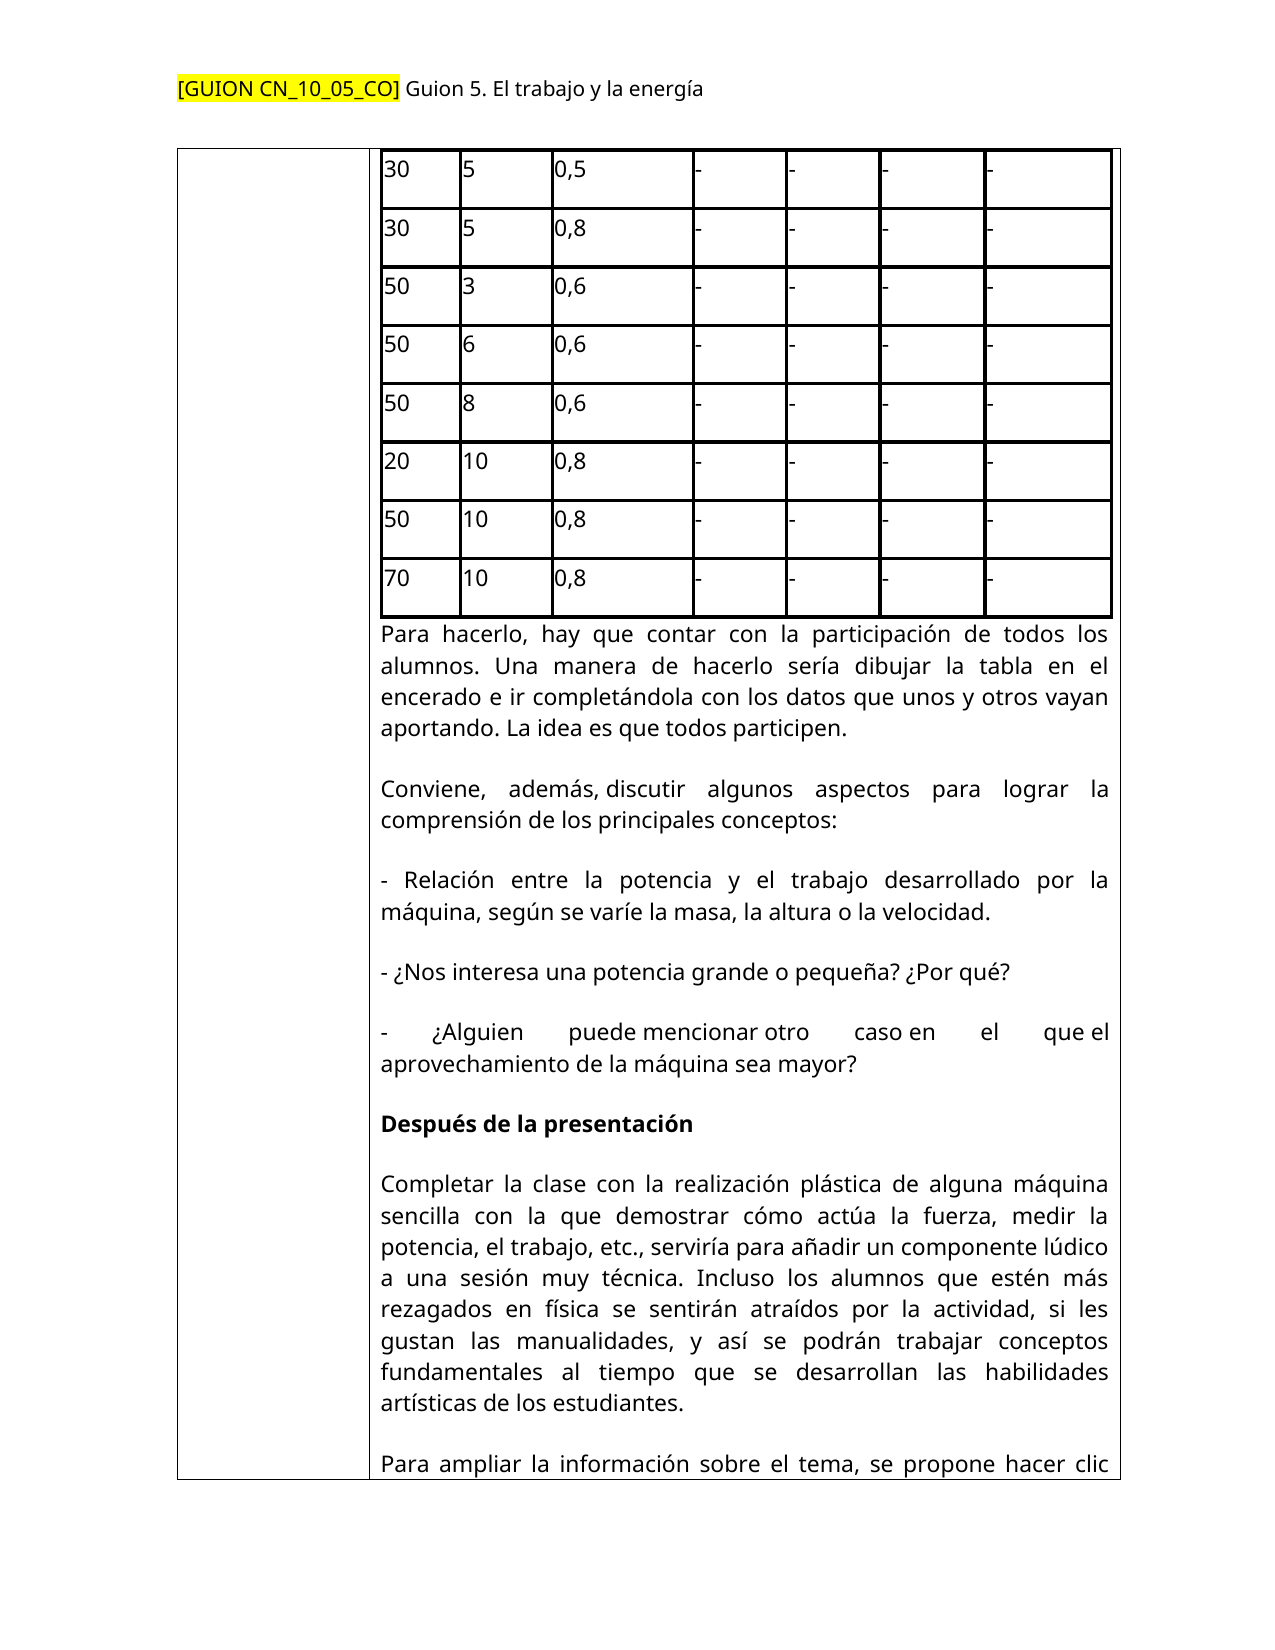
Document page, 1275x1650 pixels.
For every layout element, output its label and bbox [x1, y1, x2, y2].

table_cell [178, 149, 369, 1479]
table_cell [370, 149, 1120, 1479]
